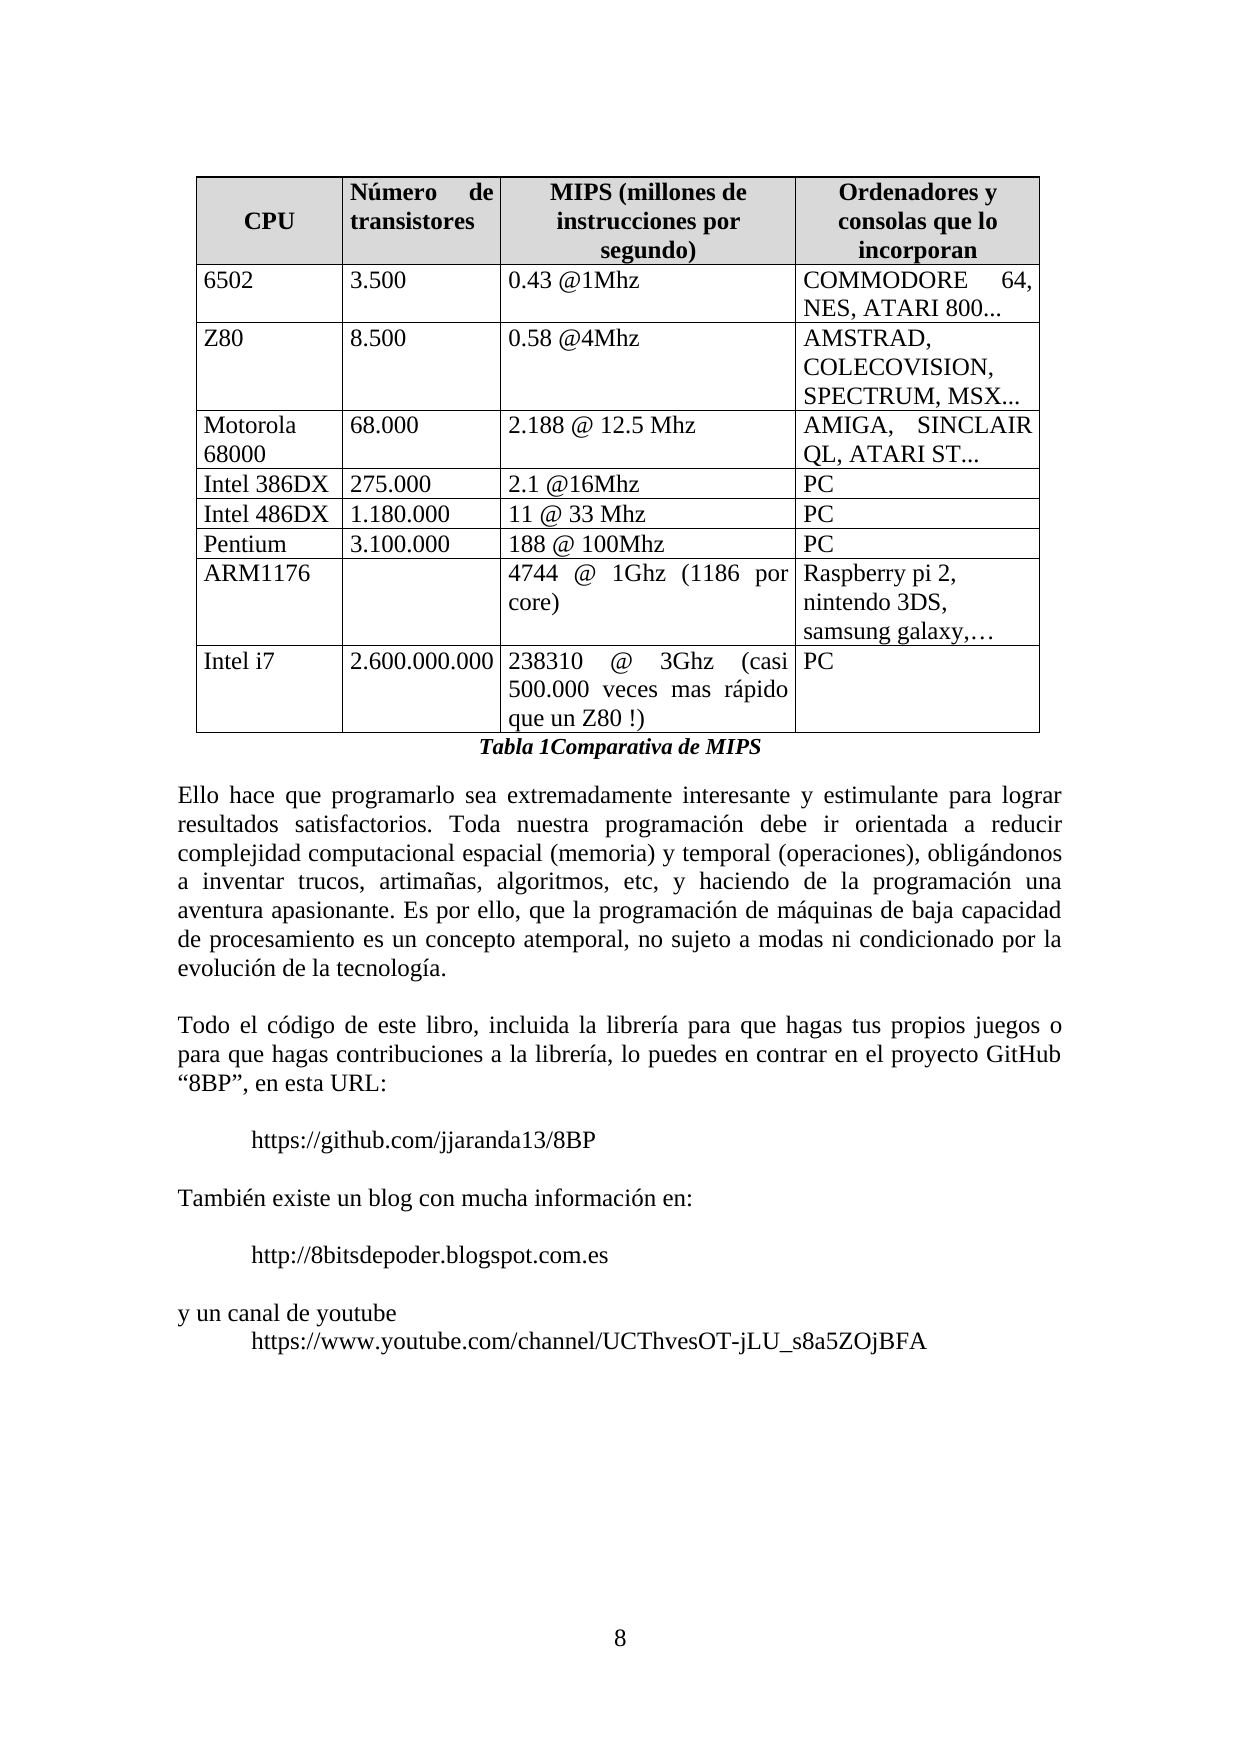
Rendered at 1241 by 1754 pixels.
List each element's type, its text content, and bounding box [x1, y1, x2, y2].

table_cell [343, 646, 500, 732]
table_cell 3.500 [343, 265, 500, 322]
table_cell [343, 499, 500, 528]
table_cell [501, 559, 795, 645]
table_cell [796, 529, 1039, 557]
text y un canal de youtube [177, 1298, 1063, 1326]
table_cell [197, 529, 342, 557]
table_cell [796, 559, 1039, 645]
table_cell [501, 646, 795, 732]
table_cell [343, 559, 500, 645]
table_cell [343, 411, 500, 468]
text Todo el código de este libro, incluida la librería para que hagas tus propios juegos o para que hagas contribuciones a la librería, lo puedes en contrar en el proyecto GitHub “8BP”, en esta URL: [177, 1010, 1063, 1096]
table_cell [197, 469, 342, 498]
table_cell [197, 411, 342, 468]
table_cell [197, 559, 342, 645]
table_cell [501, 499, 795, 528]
text También existe un blog con mucha información en: [177, 1183, 1063, 1211]
text https://www.youtube.com/channel/UCThvesOT-jLU_s8a5ZOjBFA [177, 1326, 1063, 1355]
table_header Número de transistores [343, 178, 500, 264]
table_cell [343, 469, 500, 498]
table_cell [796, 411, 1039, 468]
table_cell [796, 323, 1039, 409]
table_cell 0.43 @1Mhz [501, 265, 795, 322]
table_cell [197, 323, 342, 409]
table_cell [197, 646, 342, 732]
table_header MIPS (millones de instrucciones por segundo) [501, 178, 795, 264]
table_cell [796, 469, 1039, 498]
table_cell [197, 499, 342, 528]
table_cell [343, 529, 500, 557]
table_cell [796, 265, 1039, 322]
text Ello hace que programarlo sea extremadamente interesante y estimulante para lograr resultados satisfactorios. Toda nuestra programación debe ir orientada a reducir complejidad computacional espacial (memoria) y temporal (operaciones), obligándonos a inventar trucos, artimañas, algoritmos, etc, y haciendo de la programación una aventura apasionante. Es por ello, que la programación de máquinas de baja capacidad de procesamiento es un concepto atemporal, no sujeto a modas ni condicionado por la evolución de la tecnología. [177, 780, 1063, 981]
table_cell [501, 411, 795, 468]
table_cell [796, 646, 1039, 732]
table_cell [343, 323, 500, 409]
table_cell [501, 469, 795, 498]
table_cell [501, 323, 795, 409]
table_header CPU [197, 178, 342, 264]
table_header Ordenadores y consolas que lo incorporan [796, 178, 1039, 264]
table_cell 6502 [197, 265, 342, 322]
text https://github.com/jjaranda13/8BP [177, 1125, 1063, 1154]
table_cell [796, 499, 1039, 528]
text http://8bitsdepoder.blogspot.com.es [177, 1240, 1063, 1269]
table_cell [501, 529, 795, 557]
